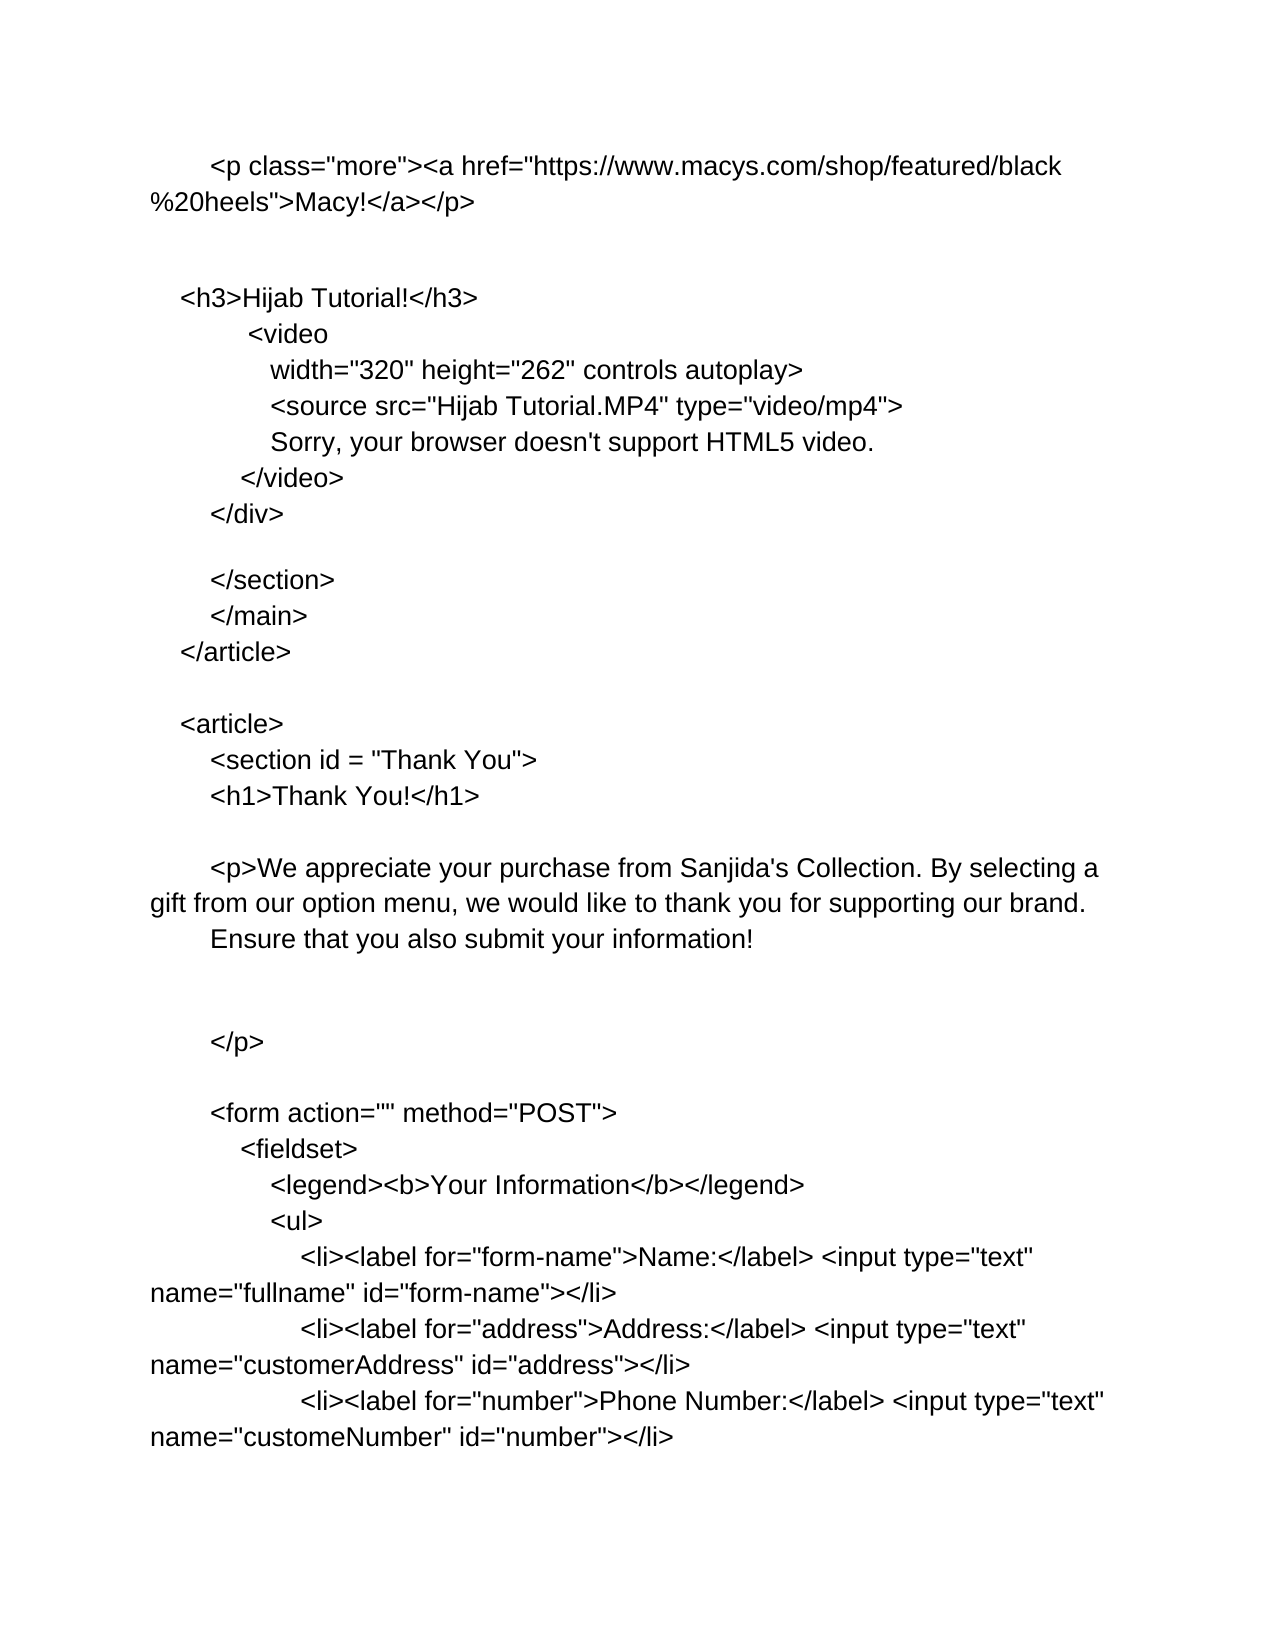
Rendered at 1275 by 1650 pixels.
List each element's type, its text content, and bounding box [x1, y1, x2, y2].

text <video [150, 318, 1125, 349]
text width="320" height="262" controls autoplay> [150, 354, 1125, 385]
text </div> [150, 498, 1125, 529]
text <section id = "Thank You"> [150, 744, 1125, 775]
text <p class="more"><a href="https://www.macys.com/shop/featured/black%20heels">Macy!</a></p> [150, 150, 1125, 217]
text Sorry, your browser doesn't support HTML5 video. [150, 426, 1125, 457]
text <p>We appreciate your purchase from Sanjida's Collection. By selecting a gift from our option menu, we would like to thank you for supporting our brand. [150, 852, 1125, 919]
text <li><label for="form-name">Name:</label> <input type="text" name="fullname" id="form-name"></li> [150, 1241, 1125, 1308]
text <form action="" method="POST"> [150, 1097, 1125, 1129]
text <li><label for="number">Phone Number:</label> <input type="text" name="customeNumber" id="number"></li> [150, 1385, 1125, 1452]
text </section> [150, 564, 1125, 595]
text <li><label for="address">Address:</label> <input type="text" name="customerAddress" id="address"></li> [150, 1313, 1125, 1380]
text <ul> [150, 1205, 1125, 1236]
text </p> [150, 1026, 1125, 1057]
text <source src="Hijab Tutorial.MP4" type="video/mp4"> [150, 390, 1125, 421]
text </article> [150, 636, 1125, 667]
text <fieldset> [150, 1133, 1125, 1164]
text <h3>Hijab Tutorial!</h3> [150, 282, 1125, 313]
text <h1>Thank You!</h1> [150, 780, 1125, 811]
text </video> [150, 462, 1125, 493]
text <legend><b>Your Information</b></legend> [150, 1169, 1125, 1201]
text Ensure that you also submit your information! [150, 923, 1125, 955]
text <article> [150, 708, 1125, 739]
text </main> [150, 600, 1125, 631]
